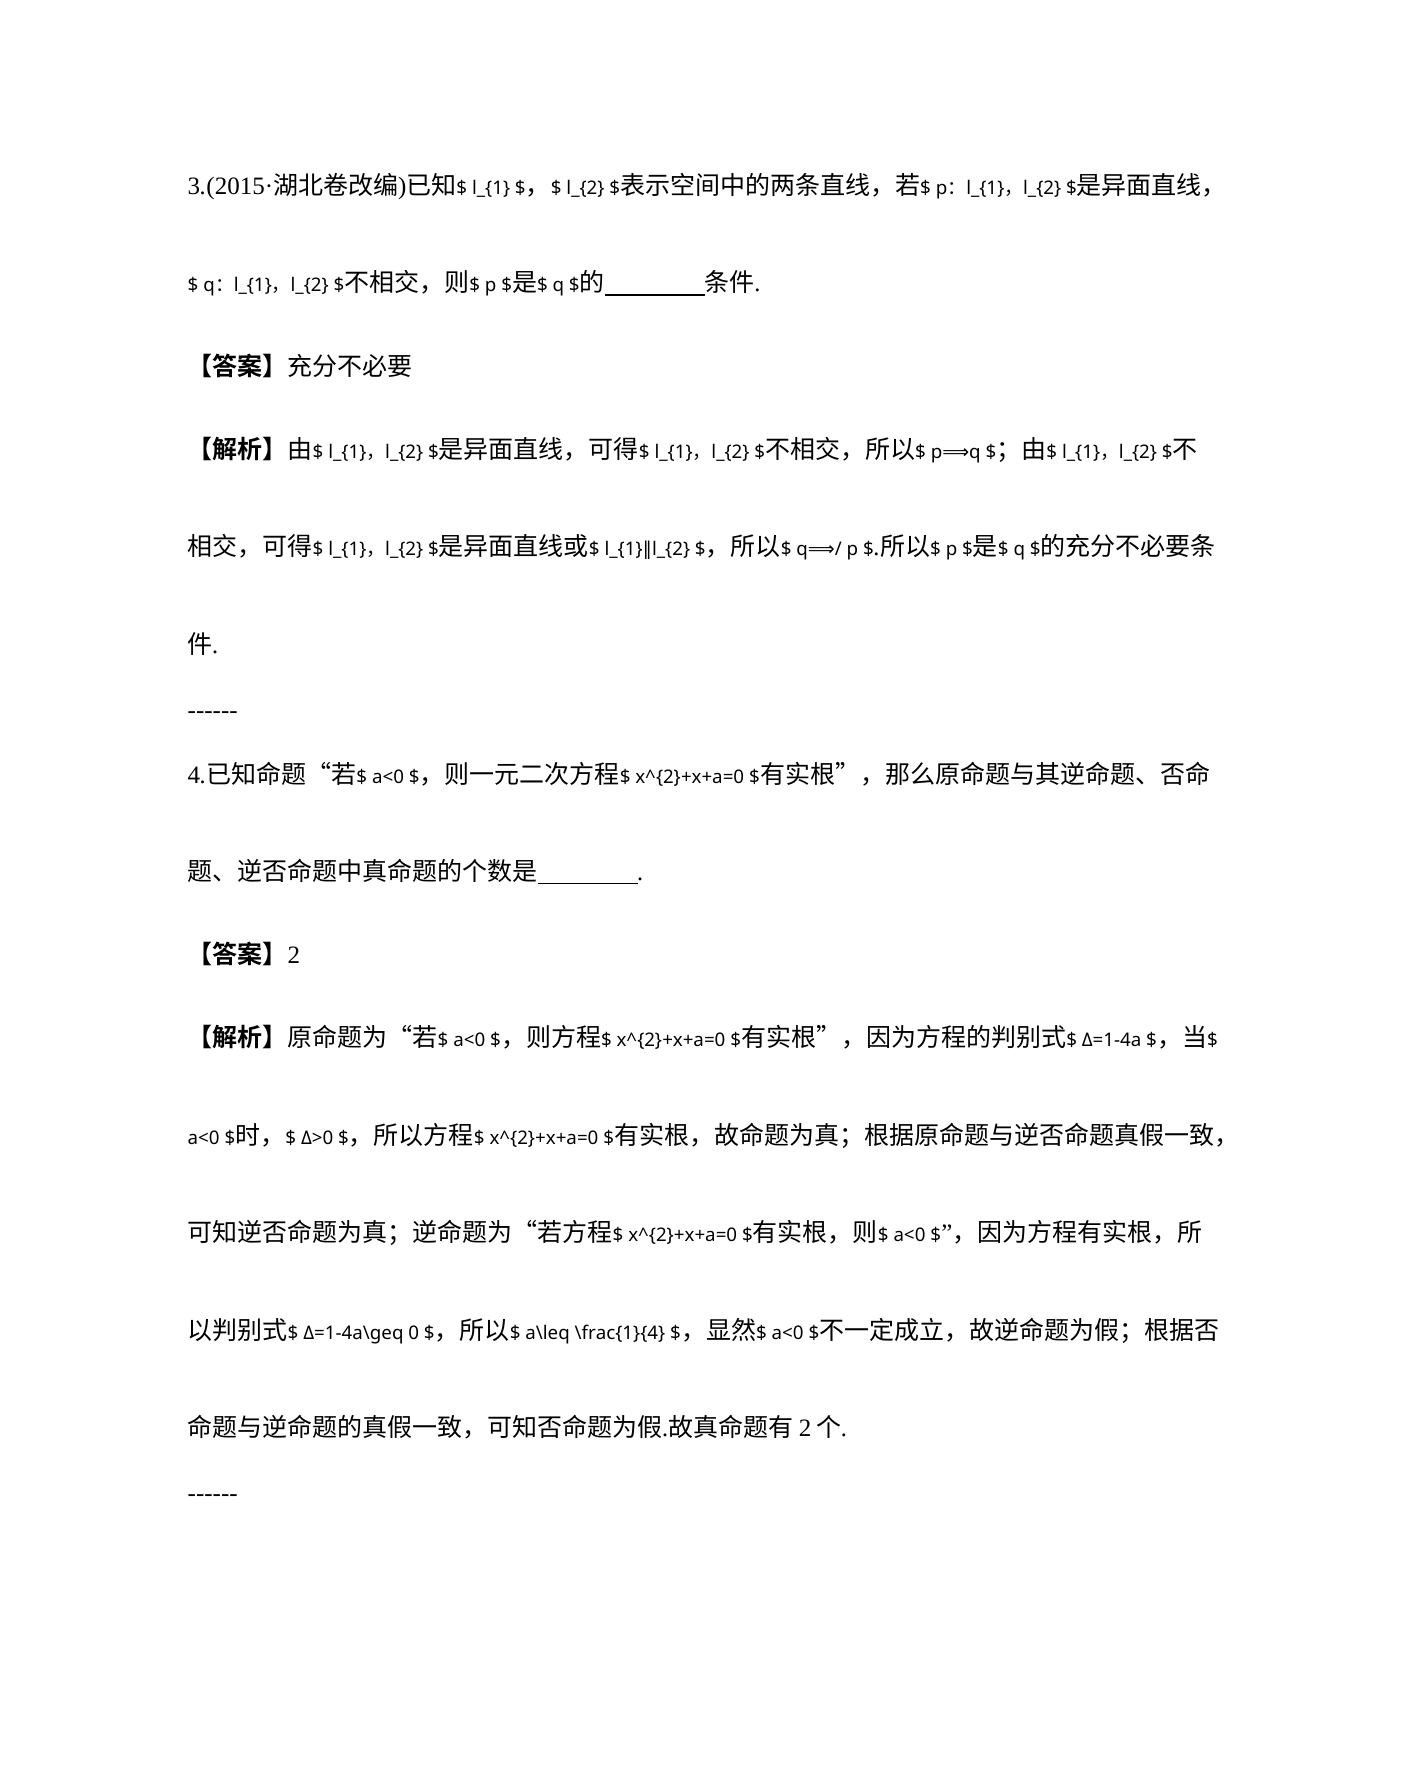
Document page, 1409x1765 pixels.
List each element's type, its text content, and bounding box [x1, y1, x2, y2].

text 4.已知命题“若$ a<0 $，则一元二次方程$ x^{2}+x+a=0 $有实根”，那么原命题与其逆命题、否命题、逆否命题中真命题的个数是 . [187, 740, 1221, 902]
text 【答案】充分不必要 [187, 332, 1221, 397]
text 【答案】2 [187, 920, 1221, 985]
text 【解析】原命题为“若$ a<0 $，则方程$ x^{2}+x+a=0 $有实根”，因为方程的判别式$ Δ=1-4a $，当$ a<0 $时，$ Δ>0 $，所以方程$ x^{2}+x+a=0 $有实根，故命题为真；根据原命题与逆否命题真假一致，可知逆否命题为真；逆命题为“若方程$ x^{2}+x+a=0 $有实根，则$ a<0 $”，因为方程有实根，所以判别式$ Δ=1-4a\geq 0 $，所以$ a\leq \frac{1}{4} $，显然$ a<0 $不一定成立，故逆命题为假；根据否命题与逆命题的真假一致，可知否命题为假.故真命题有2个. [187, 1003, 1221, 1458]
text ------ [187, 1477, 1221, 1509]
text 3.(2015·湖北卷改编)已知$ l_{1} $，$ l_{2} $表示空间中的两条直线，若$ p：l_{1}，l_{2} $是异面直线，$ q：l_{1}，l_{2} $不相交，则$ p $是$ q $的 条件. [187, 151, 1221, 313]
text ------ [187, 693, 1221, 725]
text 【解析】由$ l_{1}，l_{2} $是异面直线，可得$ l_{1}，l_{2} $不相交，所以$ p⟹q $；由$ l_{1}，l_{2} $不相交，可得$ l_{1}，l_{2} $是异面直线或$ l_{1}∥l_{2} $，所以$ q⟹/ p $.所以$ p $是$ q $的充分不必要条件. [187, 415, 1221, 675]
